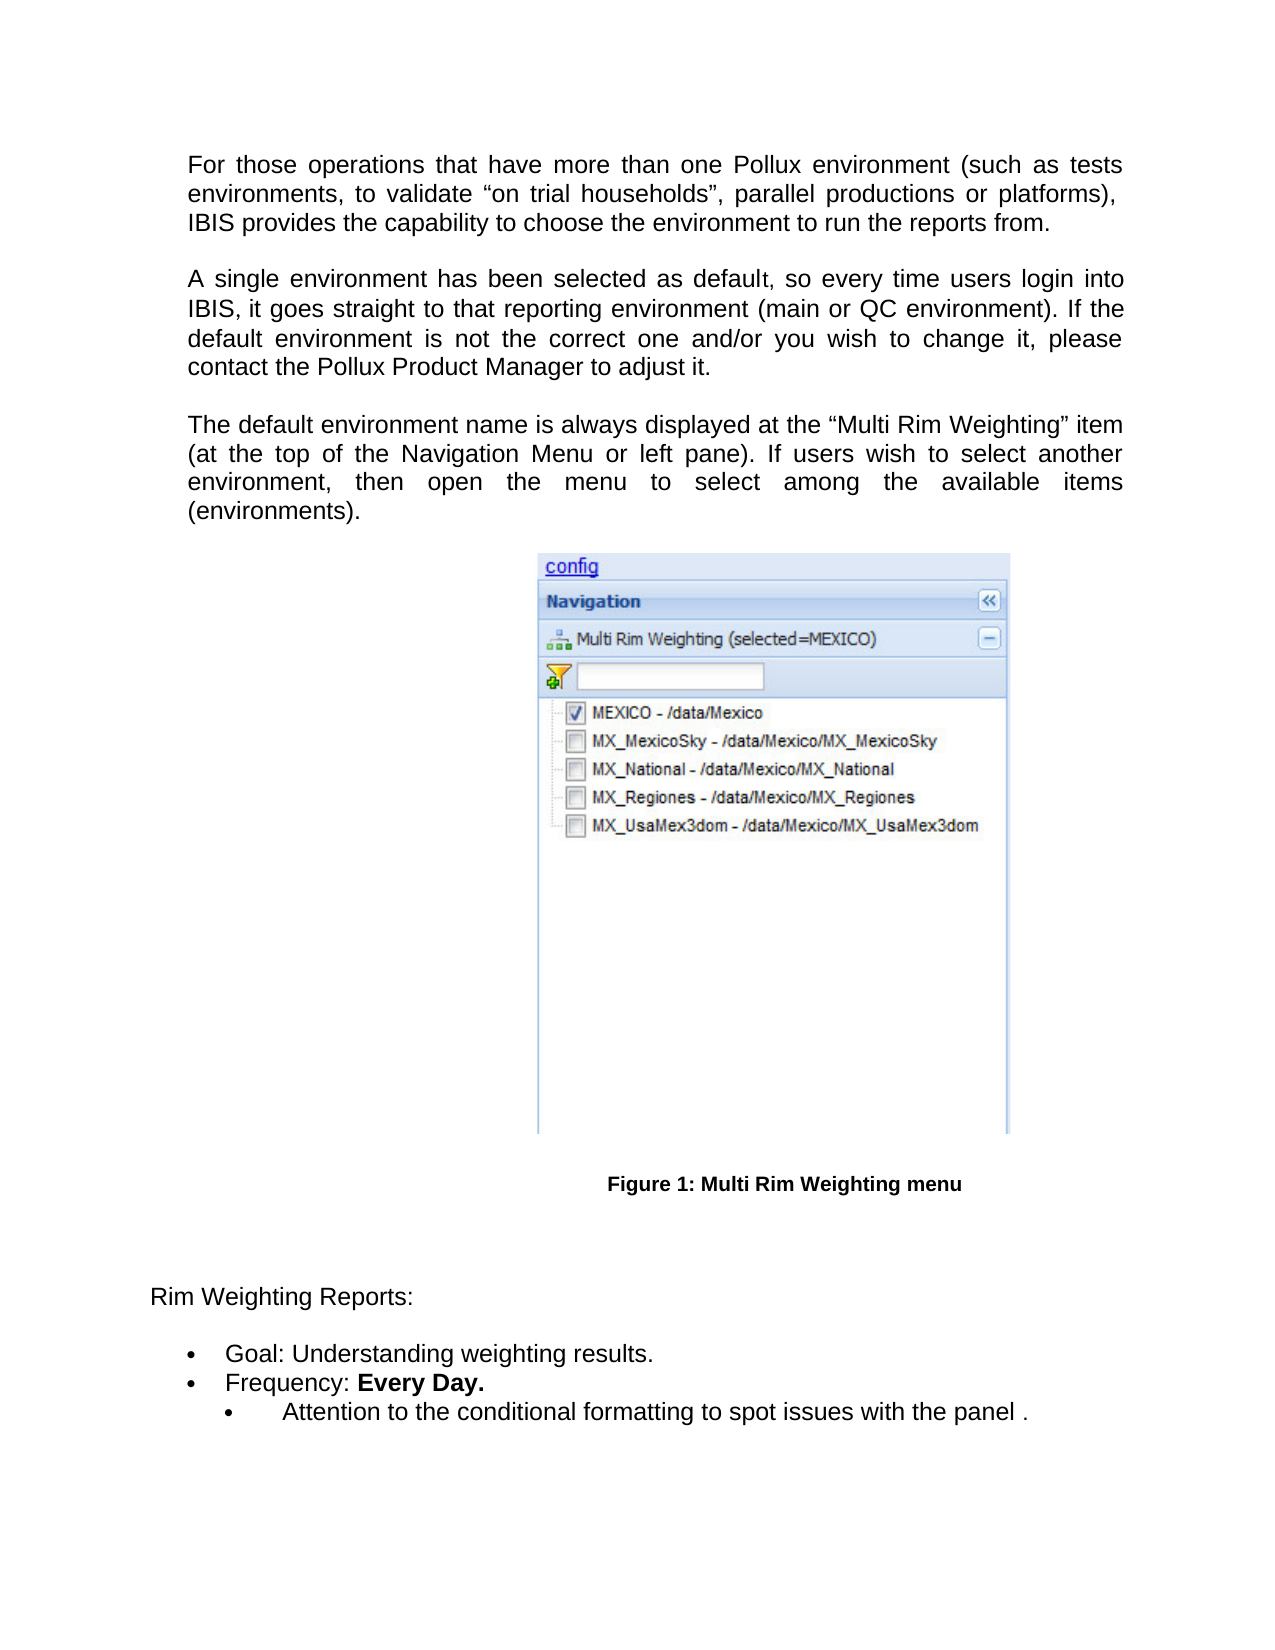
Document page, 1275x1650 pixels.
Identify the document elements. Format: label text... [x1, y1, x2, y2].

list Goal: Understanding weighting results. [187, 1339, 1125, 1368]
text The default environment name is always displayed at the “Multi Rim Weighting” item (at the top of the Navigation Menu or left pane). If users wish to select another environment, then open the menu to select among the available items (environments). [187, 410, 1125, 525]
text For those operations that have more than one Pollux environment (such as tests environments, to validate “on trial households”, parallel productions or platforms), IBIS provides the capability to choose the environment to run the reports from. [187, 150, 1125, 236]
text A single environment has been selected as default, so every time users login into IBIS, it goes straight to that reporting environment (main or QC environment). If the default environment is not the correct one and/or you wish to change it, please contact the Pollux Product Manager to adjust it. [187, 264, 1125, 381]
picture [533, 553, 1011, 1134]
list Attention to the conditional formatting to spot issues with the panel . [225, 1397, 1125, 1426]
text Figure 1: Multi Rim Weighting menu [150, 1168, 1125, 1197]
list Frequency: Every Day. [187, 1368, 1125, 1397]
text Rim Weighting Reports: [150, 1282, 1125, 1310]
